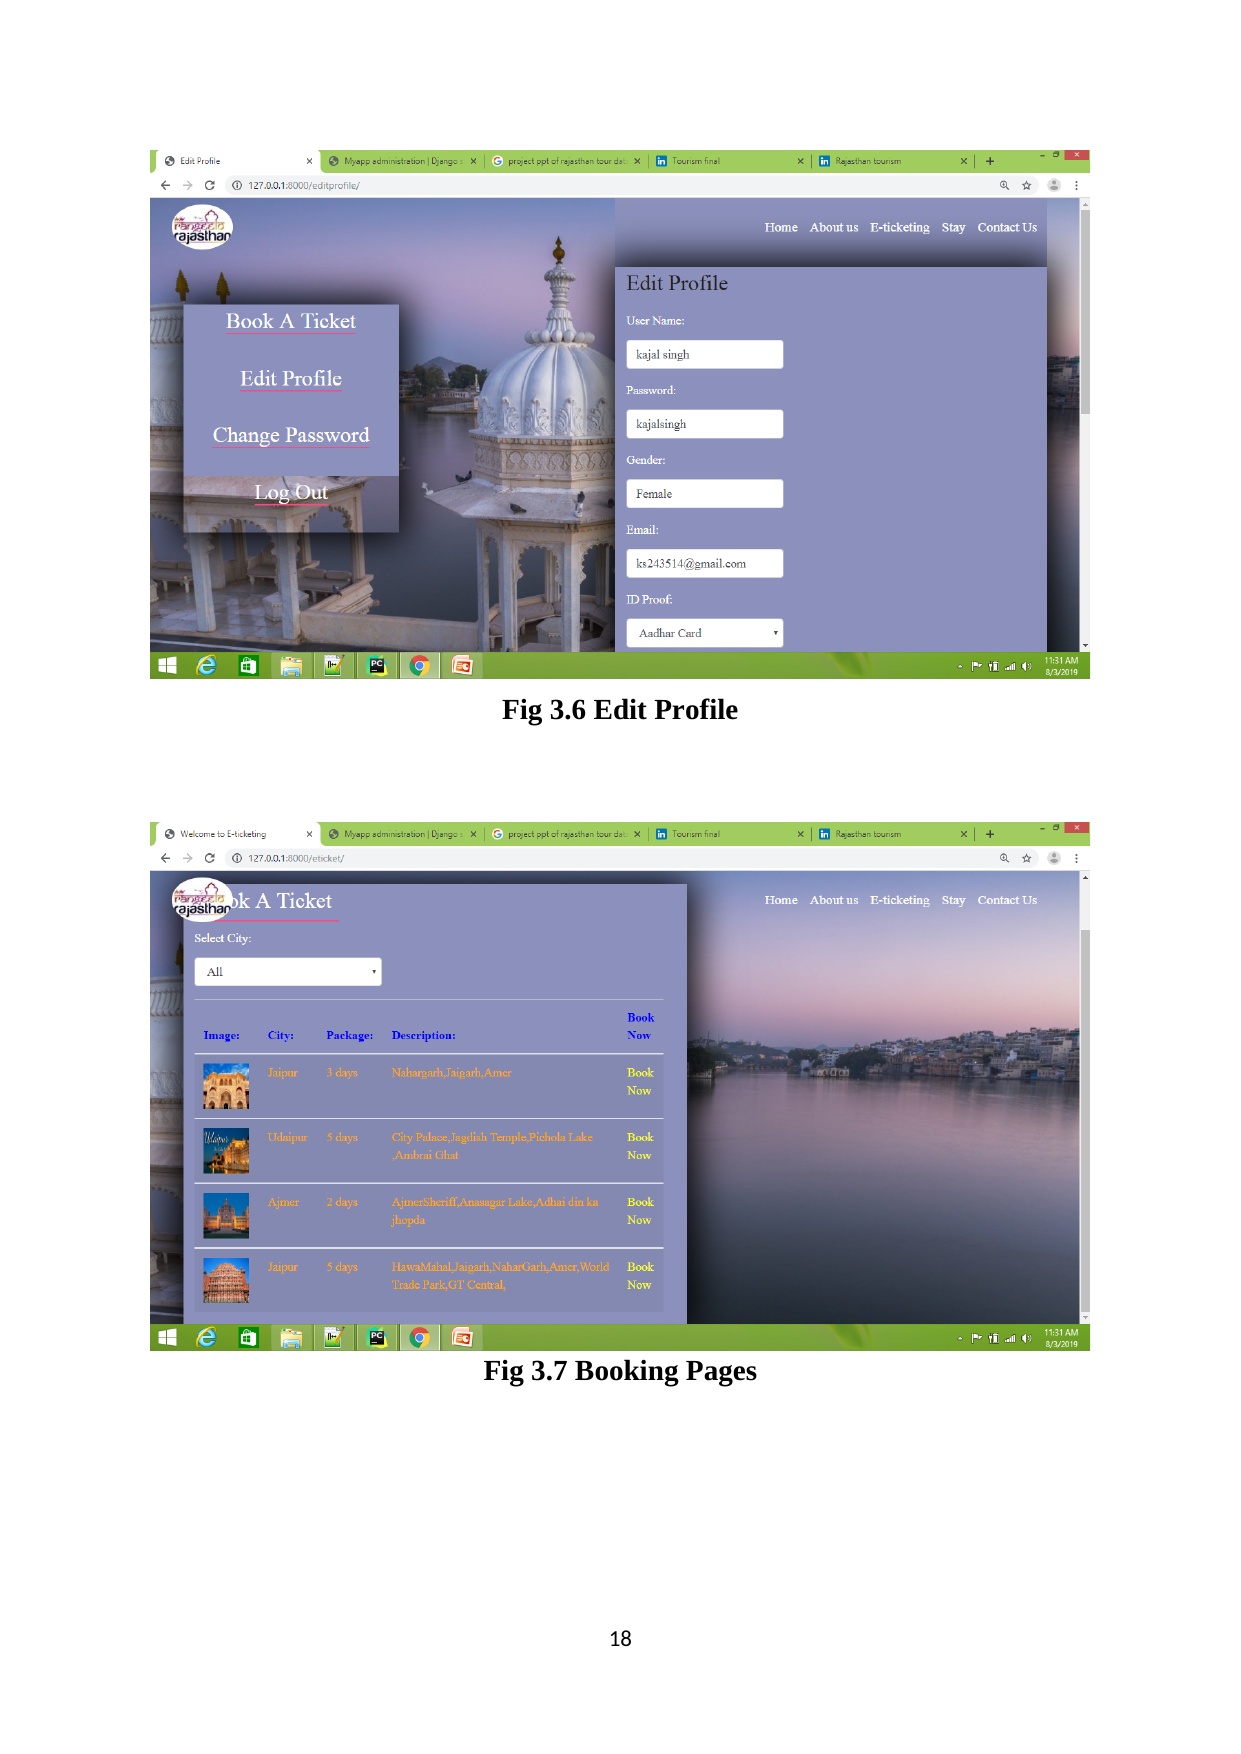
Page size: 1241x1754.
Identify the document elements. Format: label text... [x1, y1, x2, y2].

picture [150, 822, 1091, 1351]
text Fig 3.6 Edit Profile [150, 692, 1090, 726]
picture [150, 150, 1091, 679]
text Fig 3.7 Booking Pages [150, 1353, 1090, 1386]
